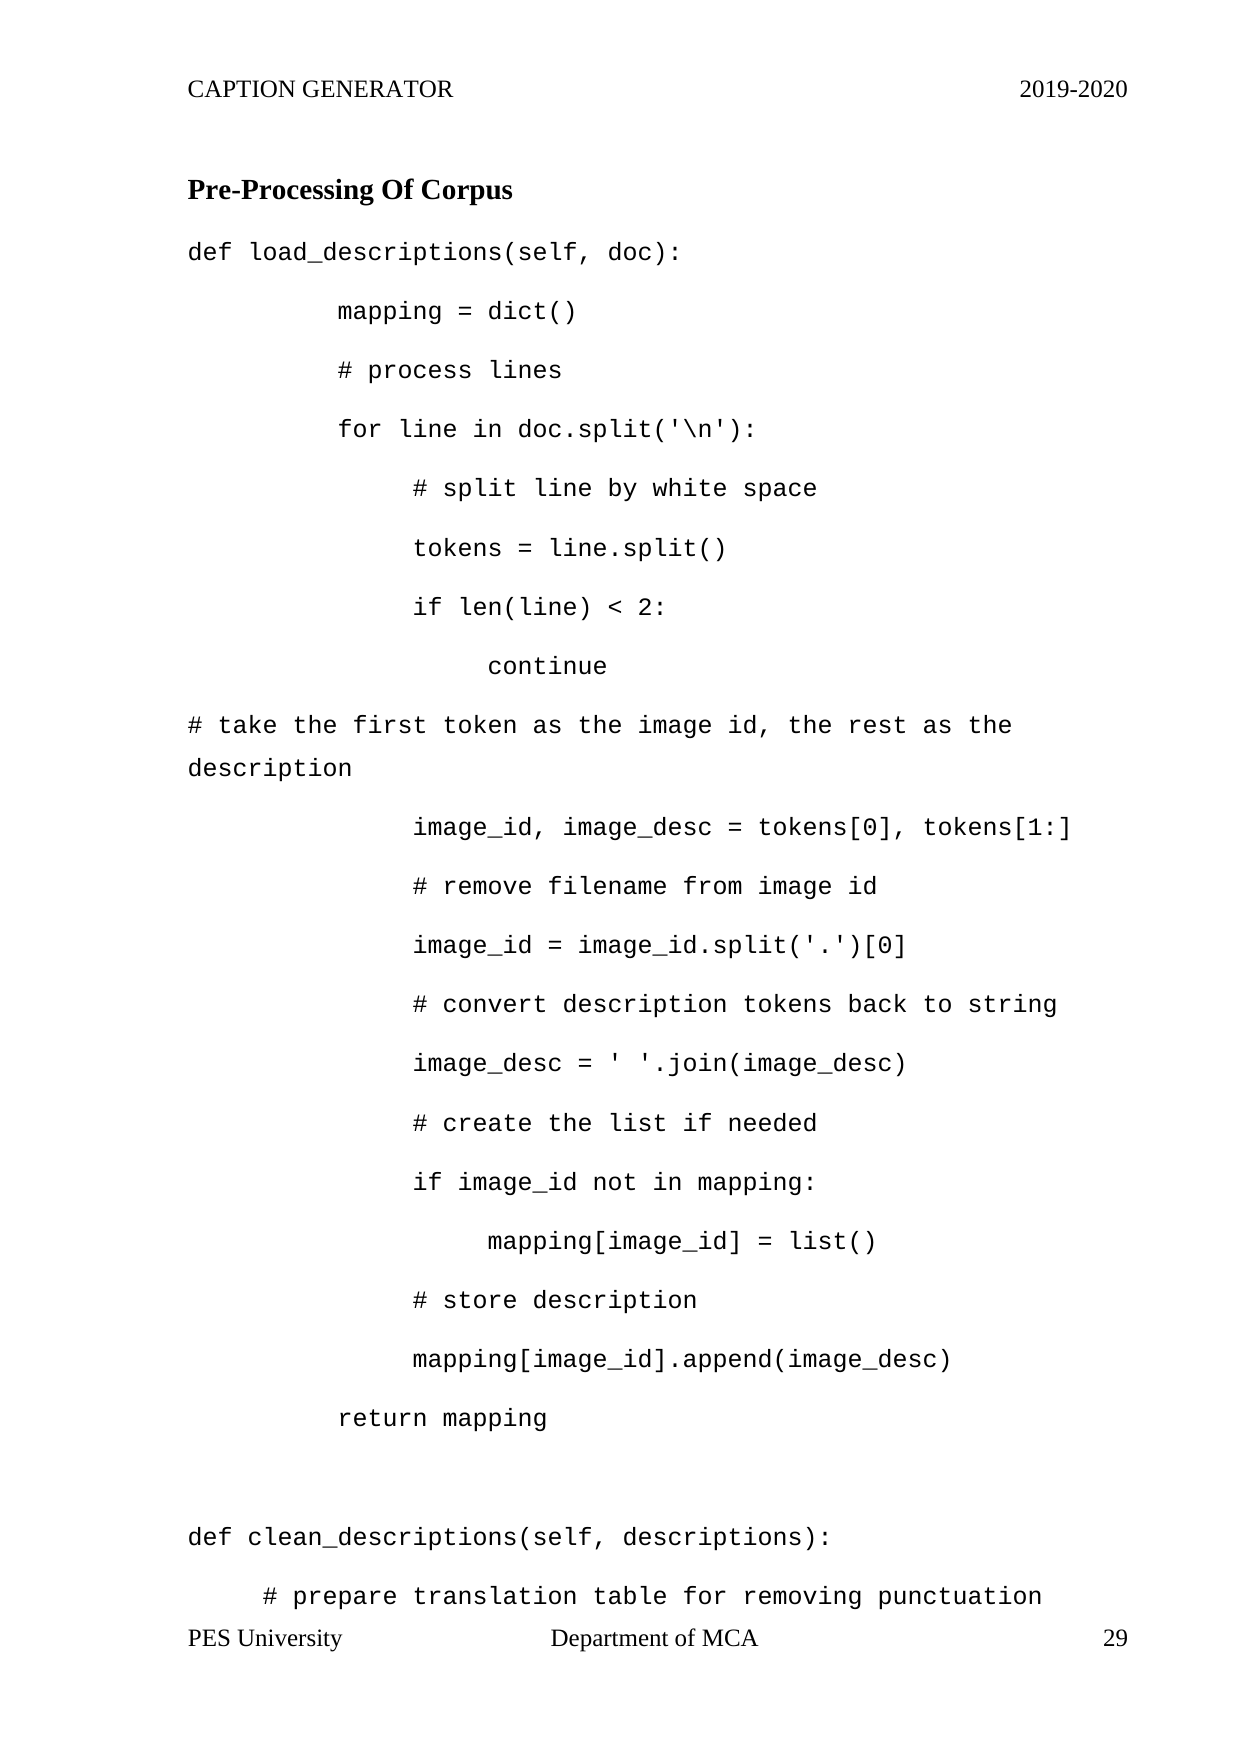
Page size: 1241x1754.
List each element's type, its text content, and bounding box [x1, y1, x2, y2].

text tokens = line.split() [187, 535, 1128, 563]
text image_desc = ' '.join(image_desc) [187, 1051, 1128, 1079]
text return mapping [187, 1406, 1128, 1434]
text Pre-Processing Of Corpus [187, 172, 1128, 206]
text if image_id not in mapping: [187, 1169, 1128, 1198]
text # store description [187, 1288, 1128, 1316]
text image_id, image_desc = tokens[0], tokens[1:] [187, 814, 1128, 843]
text if len(line) < 2: [187, 594, 1128, 623]
text # create the list if needed [187, 1110, 1128, 1138]
text # split line by white space [187, 476, 1128, 504]
text # prepare translation table for removing punctuation [187, 1583, 1128, 1612]
text mapping[image_id] = list() [187, 1228, 1128, 1257]
text # remove filename from image id [187, 873, 1128, 902]
text for line in doc.split('\n'): [187, 417, 1128, 445]
text mapping = dict() [187, 298, 1128, 327]
text image_id = image_id.split('.')[0] [187, 933, 1128, 961]
text # convert description tokens back to string [187, 992, 1128, 1020]
text mapping[image_id].append(image_desc) [187, 1347, 1128, 1375]
text # process lines [187, 358, 1128, 386]
text def load_descriptions(self, doc): [187, 239, 1128, 268]
text continue [187, 653, 1128, 682]
text # take the first token as the image id, the rest as the description [187, 713, 1128, 783]
text def clean_descriptions(self, descriptions): [187, 1524, 1128, 1553]
